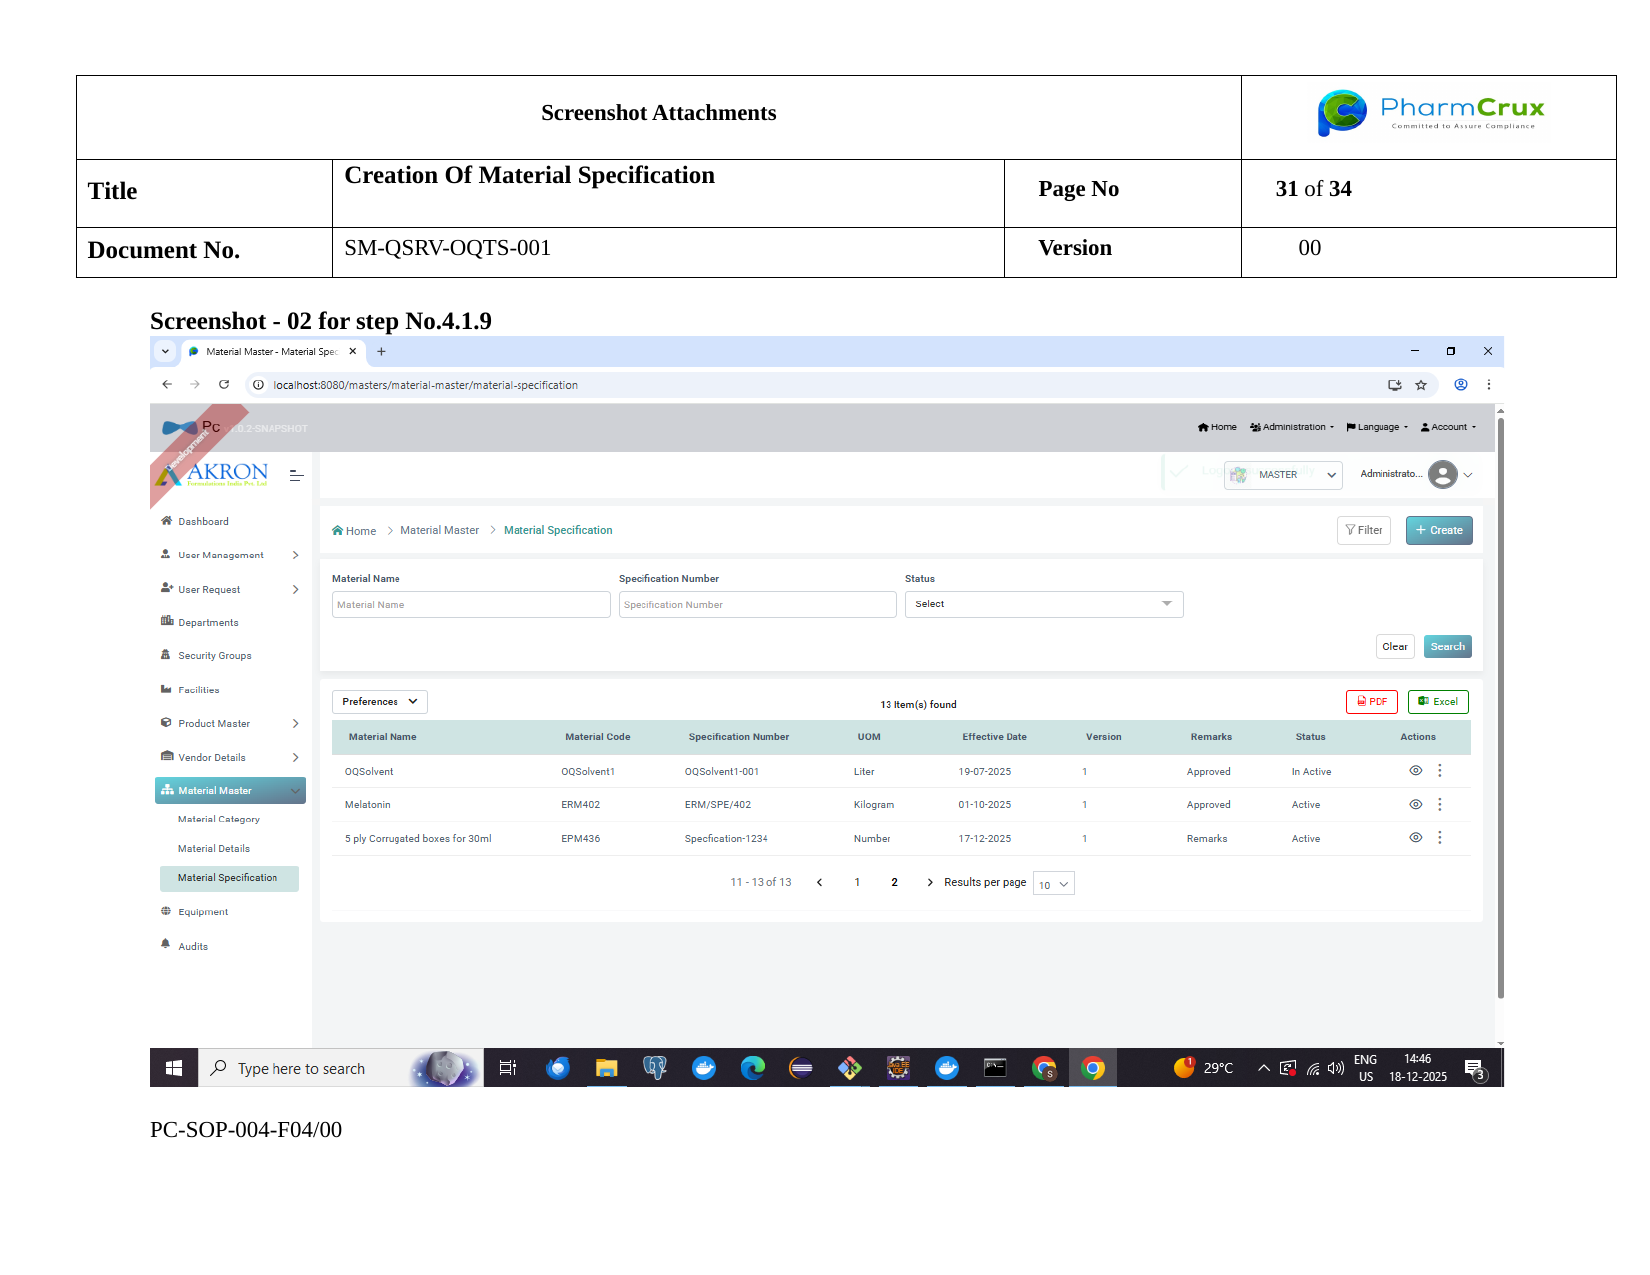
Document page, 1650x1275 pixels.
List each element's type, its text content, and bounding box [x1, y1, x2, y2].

text Screenshot - 02 for step No.4.1.9 [150, 306, 1500, 336]
picture [150, 336, 1505, 1087]
picture [1307, 82, 1551, 143]
